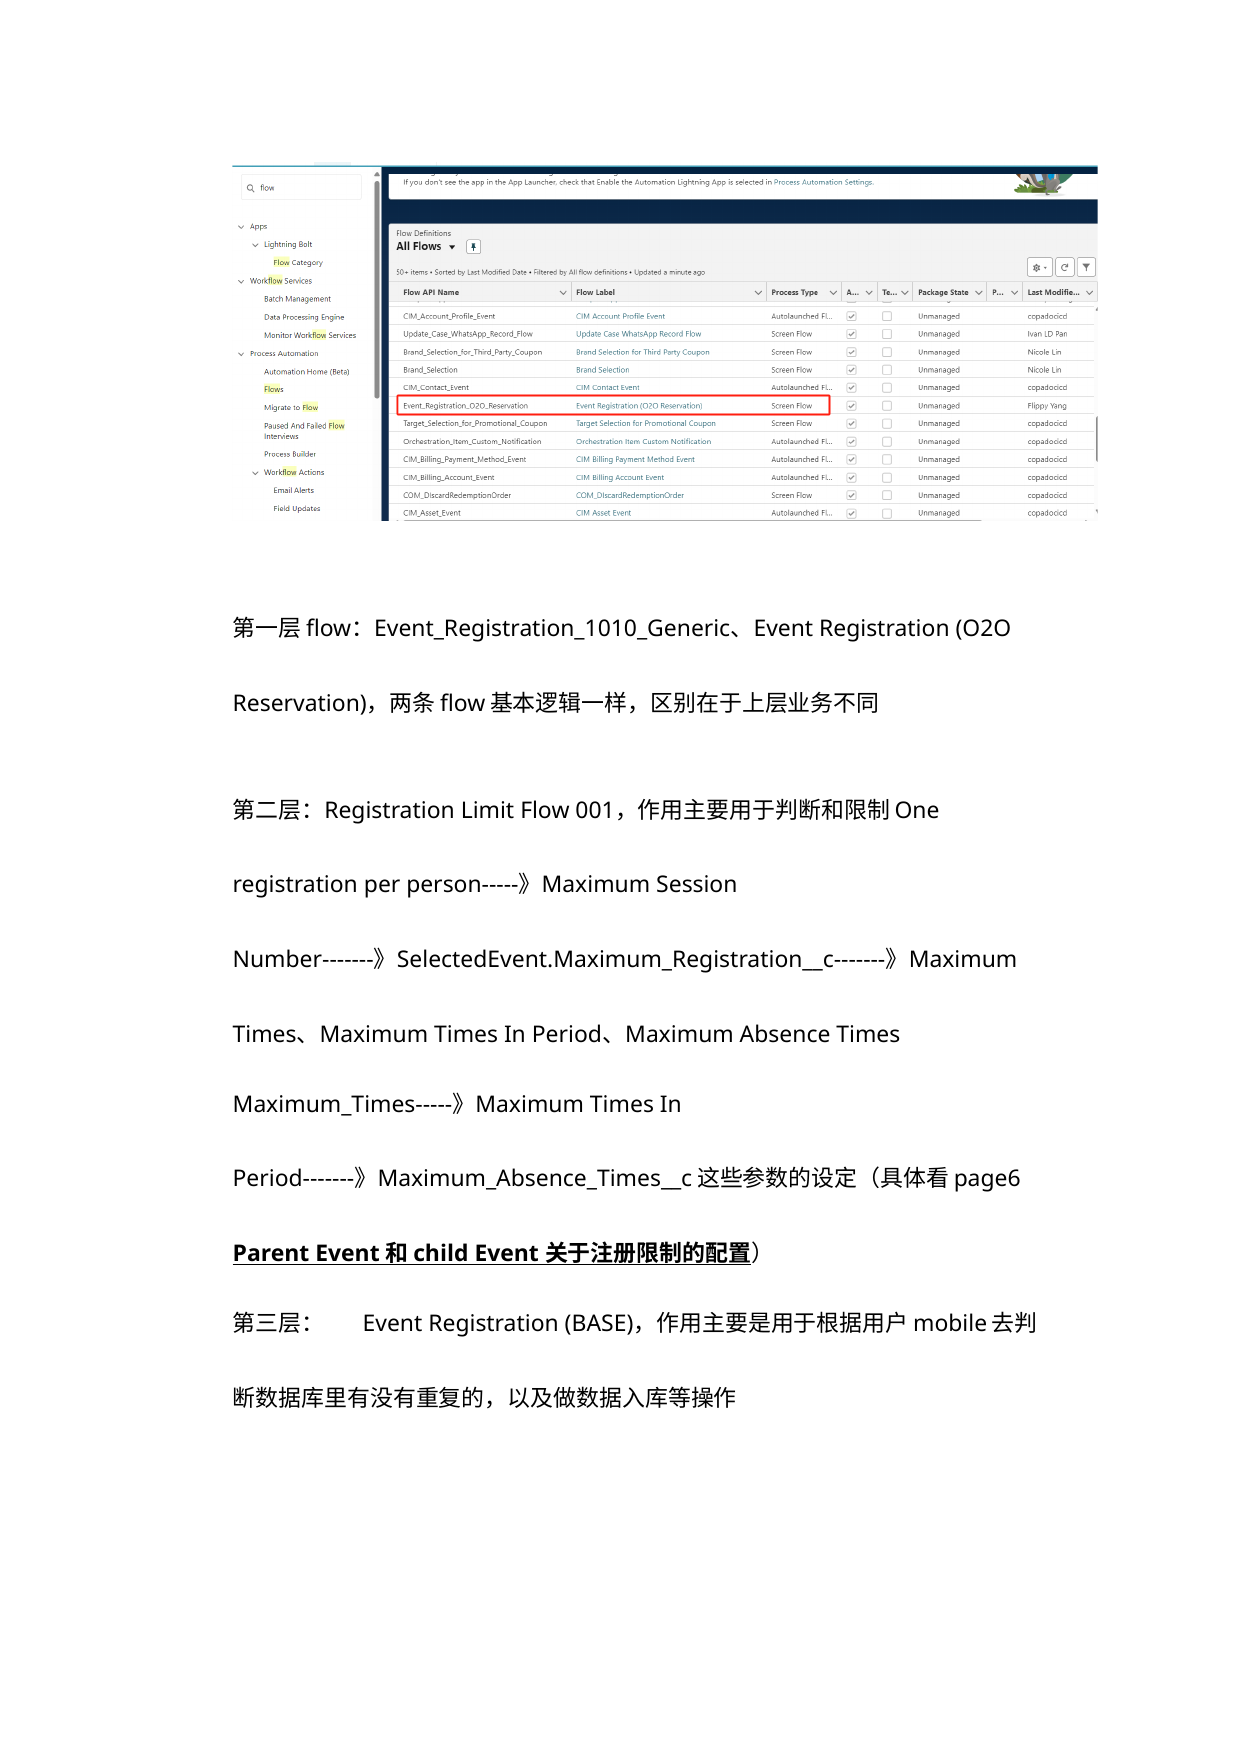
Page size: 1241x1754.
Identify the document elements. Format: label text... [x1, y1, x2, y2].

picture [232, 162, 1098, 521]
list 第一层flow：Event_Registration_1010_Generic、Event Registration (O2O Reservation)，两条flow基本逻辑一样，区别在于上层业务不同 [232, 594, 1053, 733]
list 第三层： Event Registration (BASE)，作用主要是用于根据用户mobile去判断数据库里有没有重复的，以及做数据入库等操作 [232, 1289, 1053, 1429]
list 第二层：Registration Limit Flow 001，作用主要用于判断和限制One registration per person-----》Maximum Session Number-------》SelectedEvent.Maximum_Registration__c-------》Maximum Times、Maximum Times In Period、Maximum Absence Times [232, 776, 1053, 1065]
list Maximum_Times-----》Maximum Times In Period-------》Maximum_Absence_Times__c这些参数的设定（具体看page6 Parent Event 和child Event 关于注册限制的配置） [232, 1070, 1053, 1284]
